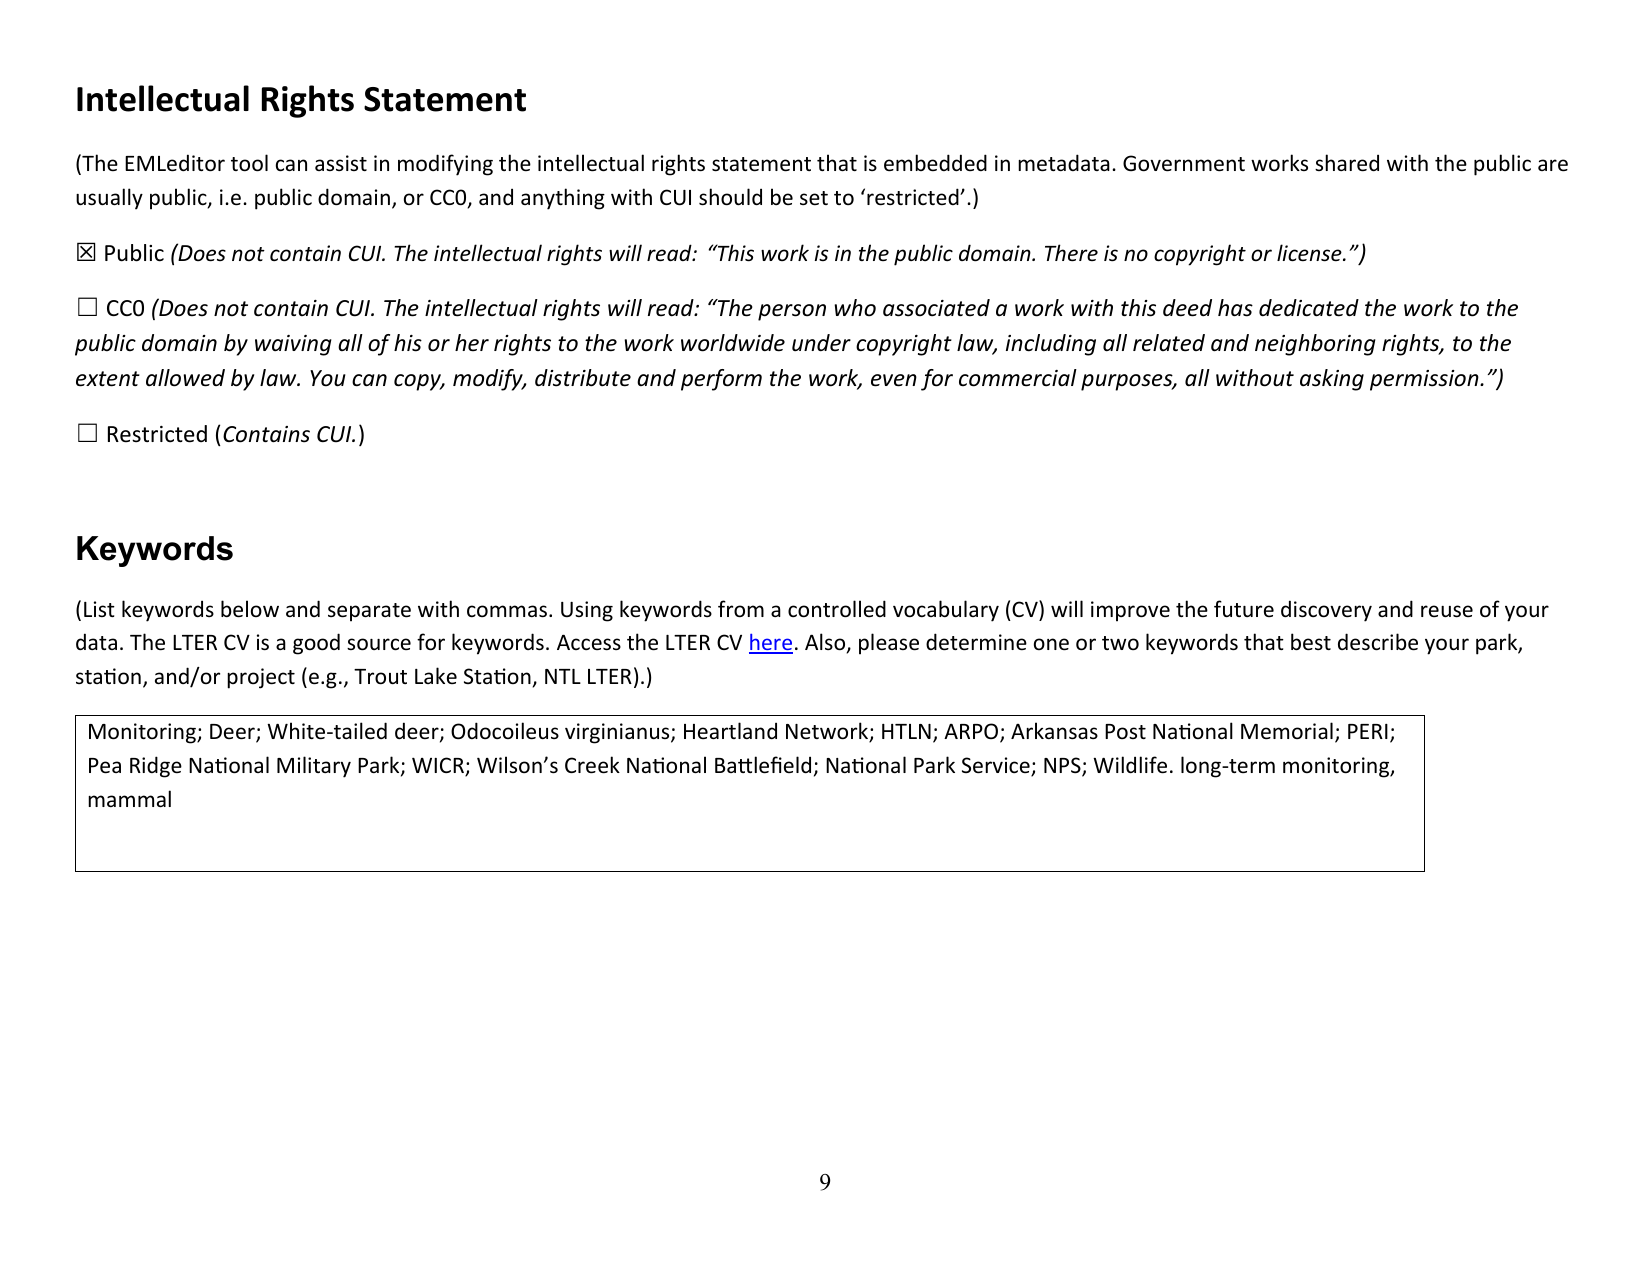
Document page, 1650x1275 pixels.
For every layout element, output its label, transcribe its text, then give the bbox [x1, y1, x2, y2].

subtitle Intellectual Rights Statement [75, 75, 1575, 121]
text Public (Does not contain CUI. The intellectual rights will read: “This work is in the public domain. There is no copyright or license.”) [75, 237, 1575, 267]
subtitle Keywords [75, 529, 1575, 567]
text (The EMLeditor tool can assist in modifying the intellectual rights statement that is embedded in metadata. Government works shared with the public are usually public, i.e. public domain, or CC0, and anything with CUI should be set to ‘restricted’.) [75, 148, 1575, 211]
text Restricted (Contains CUI.) [75, 418, 1575, 449]
text (List keywords below and separate with commas. Using keywords from a controlled vocabulary (CV) will improve the future discovery and reuse of your data. The LTER CV is a good source for keywords. Access the LTER CV here. Also, please determine one or two keywords that best describe your park, station, and/or project (e.g., Trout Lake Station, NTL LTER).) [75, 594, 1575, 690]
text CC0 (Does not contain CUI. The intellectual rights will read: “The person who associated a work with this deed has dedicated the work to the public domain by waiving all of his or her rights to the work worldwide under copyright law, including all related and neighboring rights, to the extent allowed by law. You can copy, modify, distribute and perform the work, even for commercial purposes, all without asking permission.”) [75, 292, 1575, 393]
table_header Monitoring; Deer; White-tailed deer; Odocoileus virginianus; Heartland Network; HTLN; ARPO; Arkansas Post National Memorial; PERI; Pea Ridge National Military Park; WICR; Wilson’s Creek National Battlefield; National Park Service; NPS; Wildlife. long-term monitoring, mammal [76, 716, 1424, 871]
